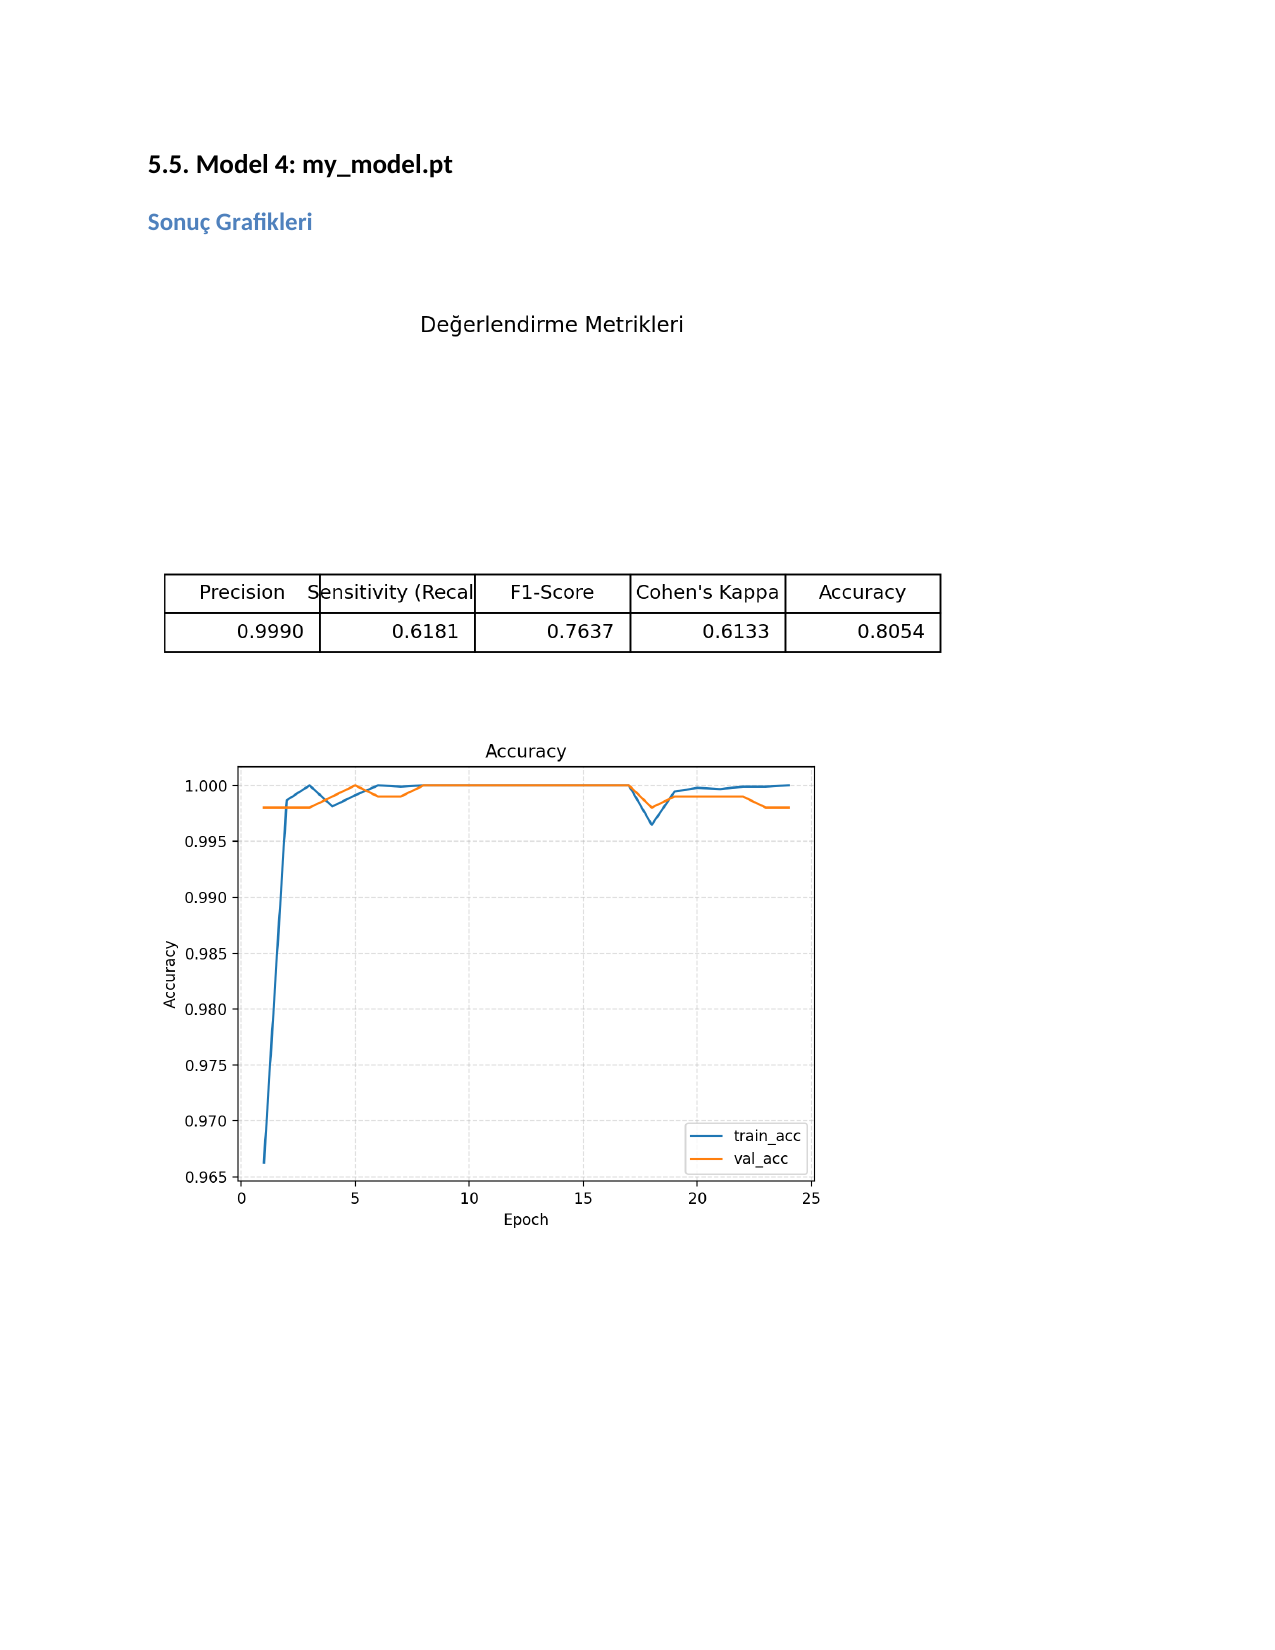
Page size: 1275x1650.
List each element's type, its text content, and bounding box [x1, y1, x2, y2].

picture [147, 727, 837, 1244]
subtitle Sonuç Grafikleri [148, 206, 1127, 237]
picture [147, 295, 957, 723]
subtitle 5.5. Model 4: my_model.pt [148, 148, 1127, 181]
